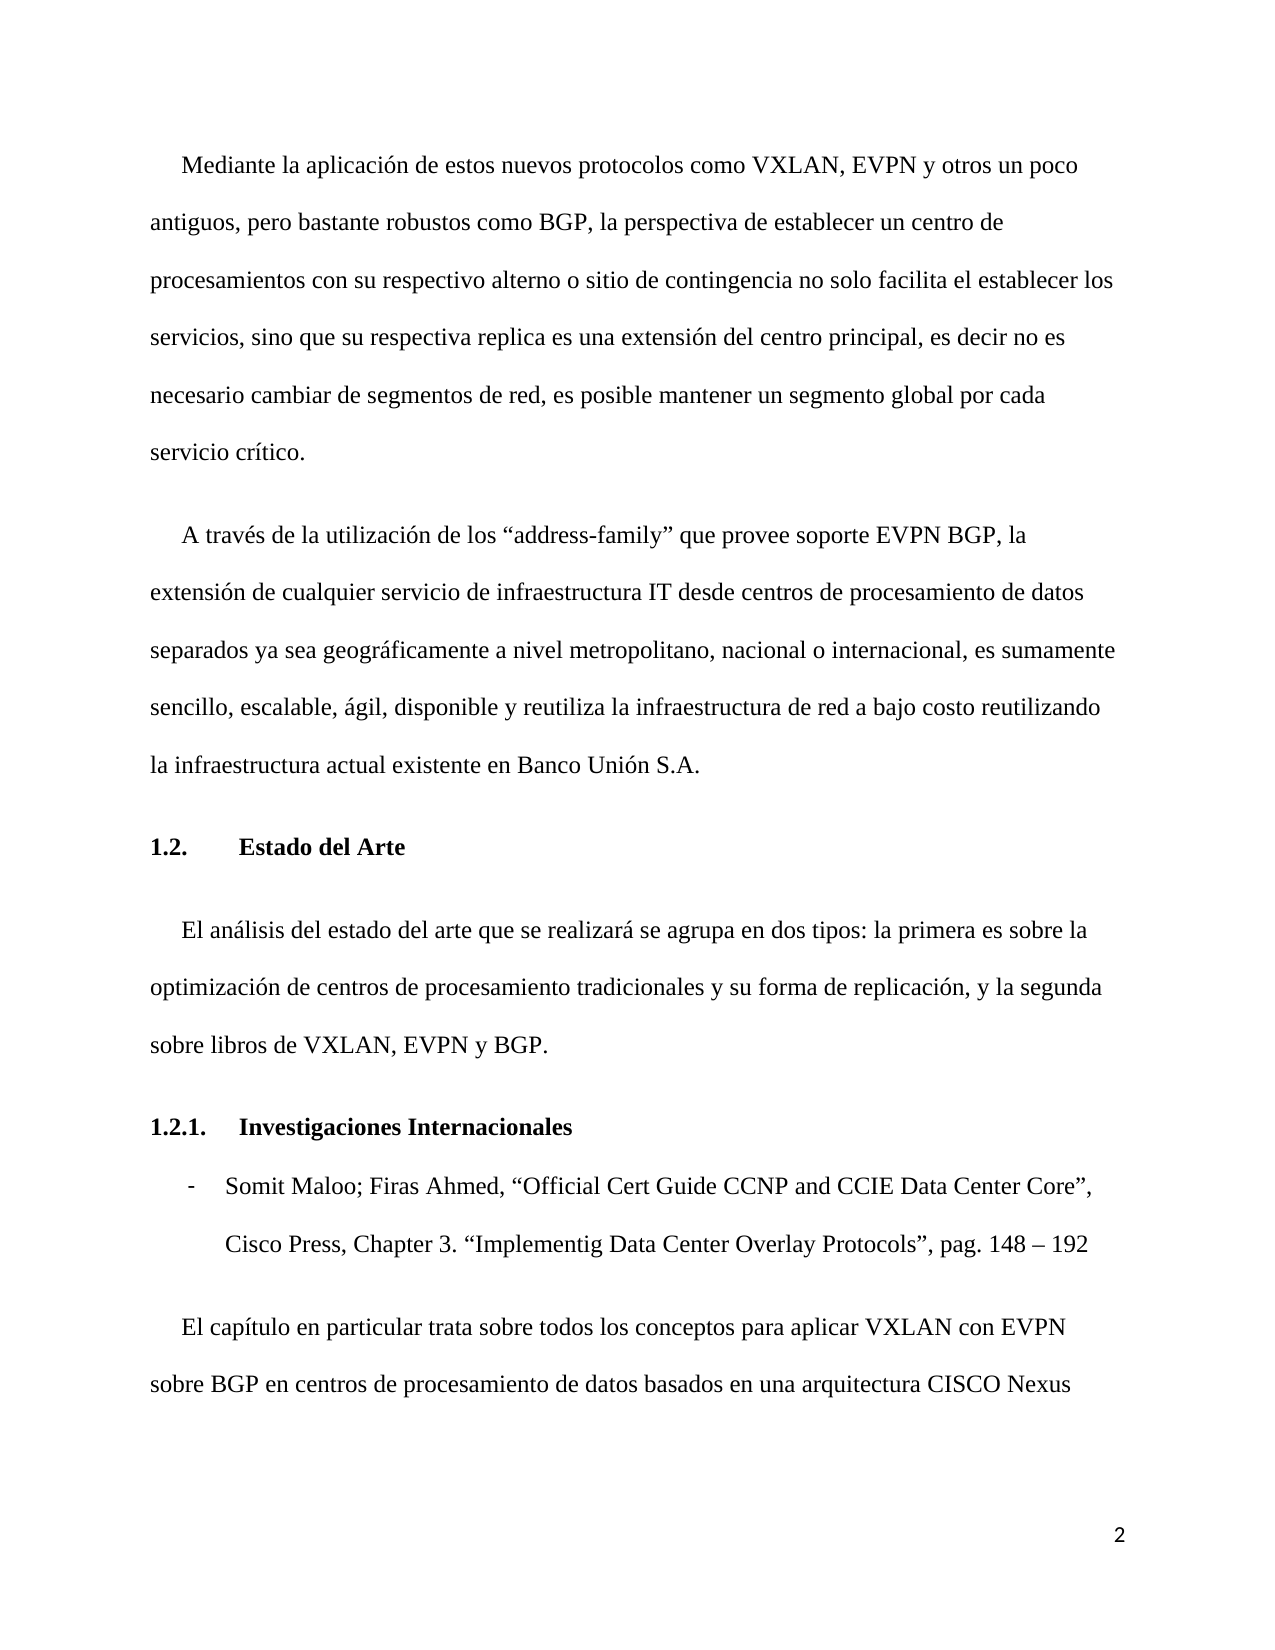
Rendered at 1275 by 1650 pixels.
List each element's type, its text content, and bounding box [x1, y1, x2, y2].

text El análisis del estado del arte que se realizará se agrupa en dos tipos: la primera es sobre la optimización de centros de procesamiento tradicionales y su forma de replicación, y la segunda sobre libros de VXLAN, EVPN y BGP. [150, 915, 1125, 1059]
text El capítulo en particular trata sobre todos los conceptos para aplicar VXLAN con EVPN sobre BGP en centros de procesamiento de datos basados en una arquitectura CISCO Nexus [150, 1312, 1125, 1398]
list Investigaciones Internacionales [150, 1112, 1125, 1141]
text A través de la utilización de los “address-family” que provee soporte EVPN BGP, la extensión de cualquier servicio de infraestructura IT desde centros de procesamiento de datos separados ya sea geográficamente a nivel metropolitano, nacional o internacional, es sumamente sencillo, escalable, ágil, disponible y reutiliza la infraestructura de red a bajo costo reutilizando la infraestructura actual existente en Banco Unión S.A. [150, 520, 1125, 779]
list Estado del Arte [150, 832, 1125, 861]
text Mediante la aplicación de estos nuevos protocolos como VXLAN, EVPN y otros un poco antiguos, pero bastante robustos como BGP, la perspectiva de establecer un centro de procesamientos con su respectivo alterno o sitio de contingencia no solo facilita el establecer los servicios, sino que su respectiva replica es una extensión del centro principal, es decir no es necesario cambiar de segmentos de red, es posible mantener un segmento global por cada servicio crítico. [150, 150, 1125, 466]
list Somit Maloo; Firas Ahmed, “Official Cert Guide CCNP and CCIE Data Center Core”, Cisco Press, Chapter 3. “Implementig Data Center Overlay Protocols”, pag. 148 – 192 [187, 1170, 1125, 1258]
